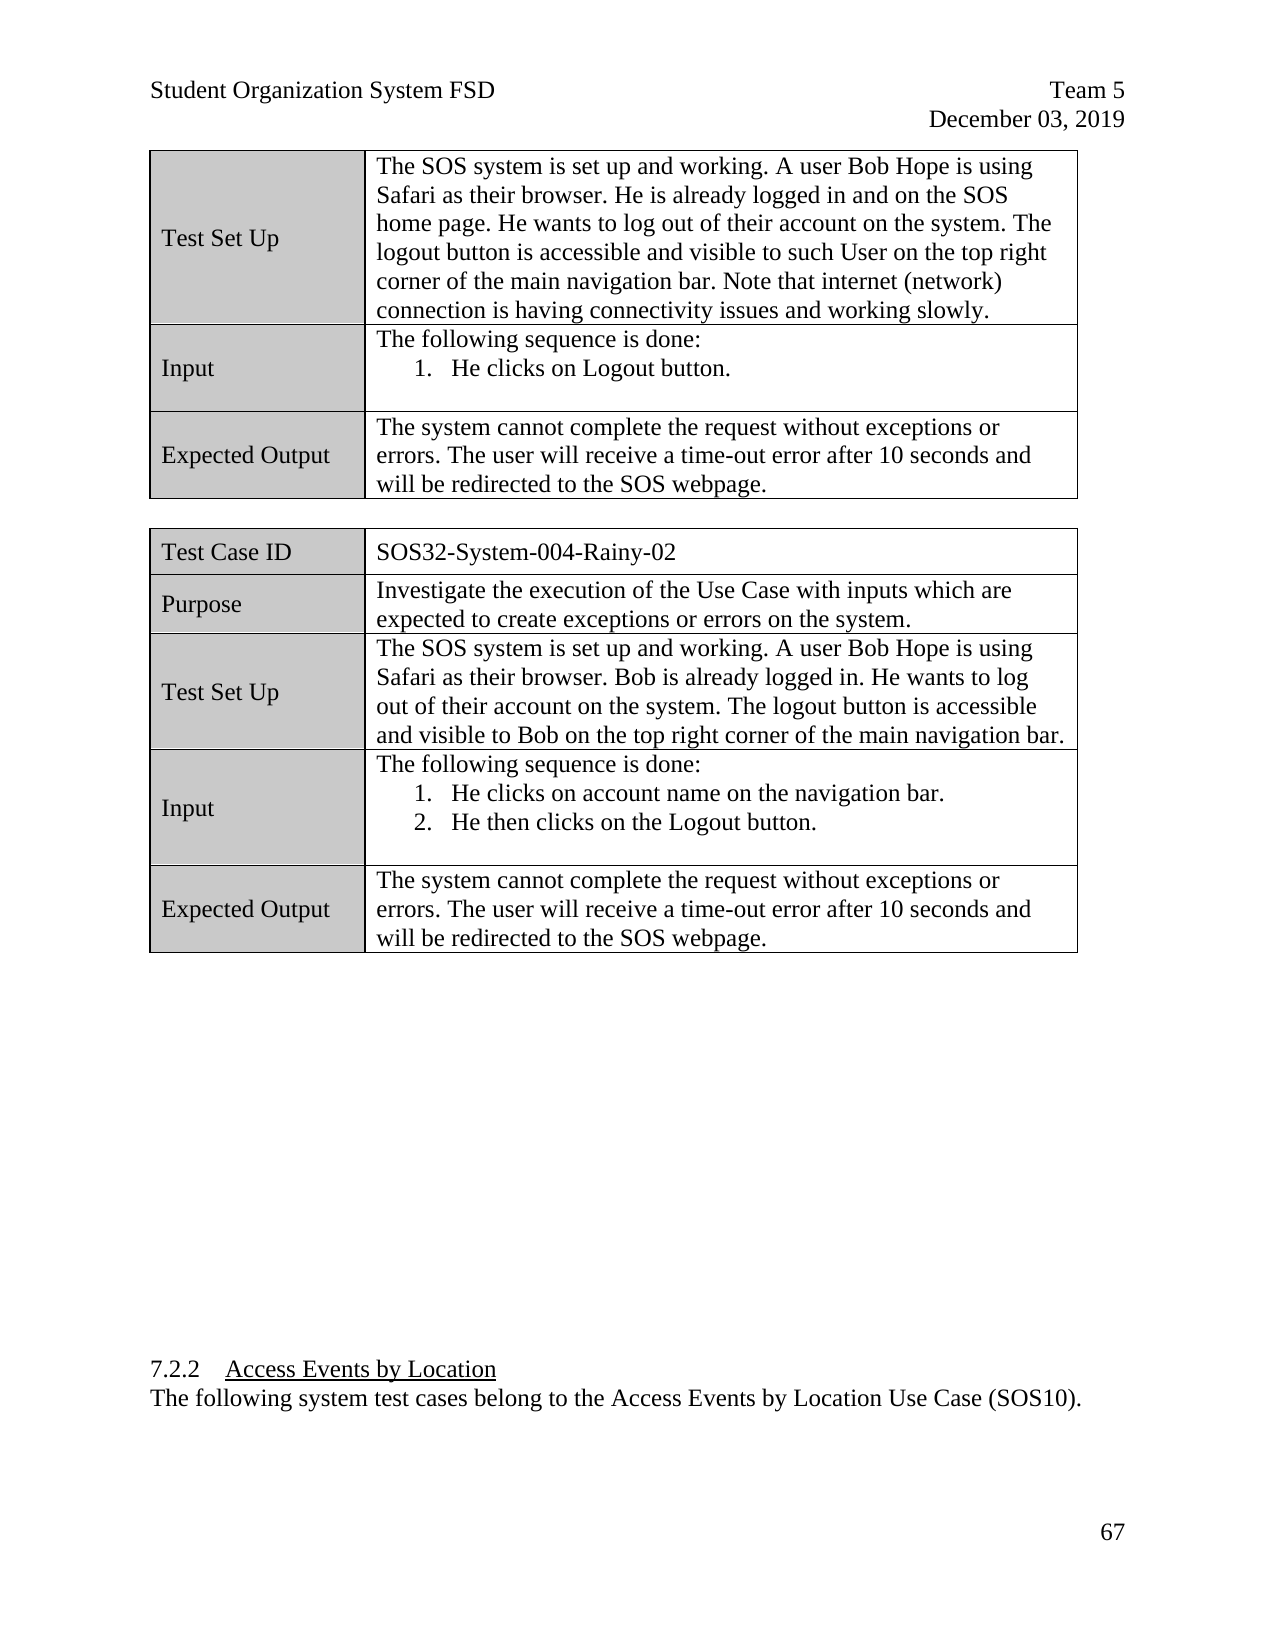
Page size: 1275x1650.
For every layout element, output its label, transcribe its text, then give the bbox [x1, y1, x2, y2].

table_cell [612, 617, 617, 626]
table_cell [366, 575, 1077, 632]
text The following system test cases belong to the Access Events by Location Use Case (SOS10). [150, 1383, 1125, 1412]
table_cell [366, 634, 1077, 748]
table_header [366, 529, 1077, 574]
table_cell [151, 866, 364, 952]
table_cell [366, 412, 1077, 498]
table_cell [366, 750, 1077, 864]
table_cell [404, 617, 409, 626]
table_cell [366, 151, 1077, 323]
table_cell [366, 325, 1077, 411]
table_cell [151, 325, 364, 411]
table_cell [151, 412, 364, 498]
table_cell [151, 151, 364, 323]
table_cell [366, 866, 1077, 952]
subtitle Access Events by Location [150, 1354, 1125, 1383]
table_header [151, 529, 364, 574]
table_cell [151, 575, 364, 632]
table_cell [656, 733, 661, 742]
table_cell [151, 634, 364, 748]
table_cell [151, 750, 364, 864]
